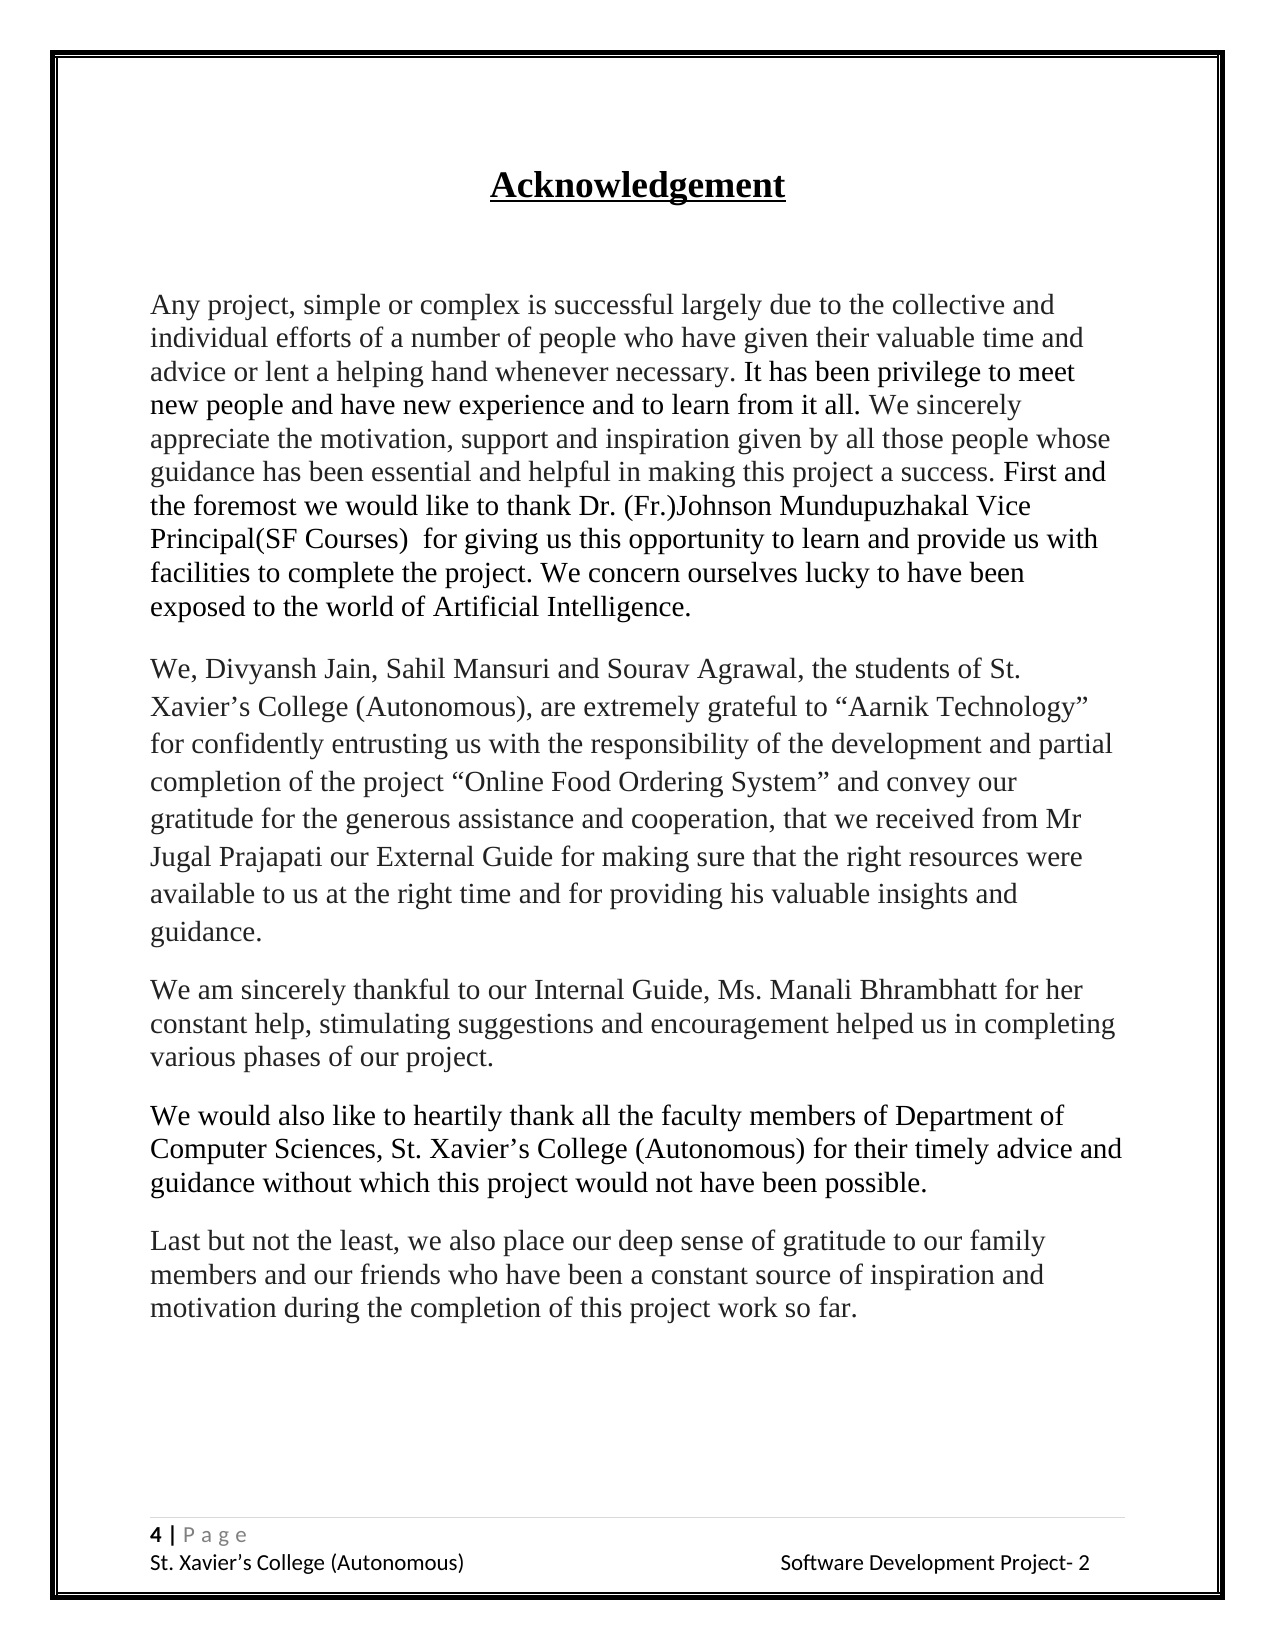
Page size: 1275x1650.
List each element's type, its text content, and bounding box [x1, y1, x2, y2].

text We, Divyansh Jain, Sahil Mansuri and Sourav Agrawal, the students of St. Xavier’s College (Autonomous), are extremely grateful to “Aarnik Technology” for confidently entrusting us with the responsibility of the development and partial completion of the project “Online Food Ordering System” and convey our gratitude for the generous assistance and cooperation, that we received from Mr Jugal Prajapati our External Guide for making sure that the right resources were available to us at the right time and for providing his valuable insights and guidance. [150, 647, 1125, 947]
text Any project, simple or complex is successful largely due to the collective and individual efforts of a number of people who have given their valuable time and advice or lent a helping hand whenever necessary. It has been privilege to meet new people and have new experience and to learn from it all. We sincerely appreciate the motivation, support and inspiration given by all those people whose guidance has been essential and helpful in making this project a success. First and the foremost we would like to thank Dr. (Fr.)Johnson Mundupuzhakal Vice Principal(SF Courses) for giving us this opportunity to learn and provide us with facilities to complete the project. We concern ourselves lucky to have been exposed to the world of Artificial Intelligence. [150, 287, 1125, 622]
text We would also like to heartily thank all the faculty members of Department of Computer Sciences, St. Xavier’s College (Autonomous) for their timely advice and guidance without which this project would not have been possible. [150, 1098, 1125, 1198]
text Last but not the least, we also place our deep sense of gratitude to our family members and our friends who have been a constant source of inspiration and motivation during the completion of this project work so far. [150, 1223, 1125, 1324]
text Acknowledgement [150, 162, 1125, 206]
text We am sincerely thankful to our Internal Guide, Ms. Manali Bhrambhatt for her constant help, stimulating suggestions and encouragement helped us in completing various phases of our project. [150, 972, 1125, 1073]
